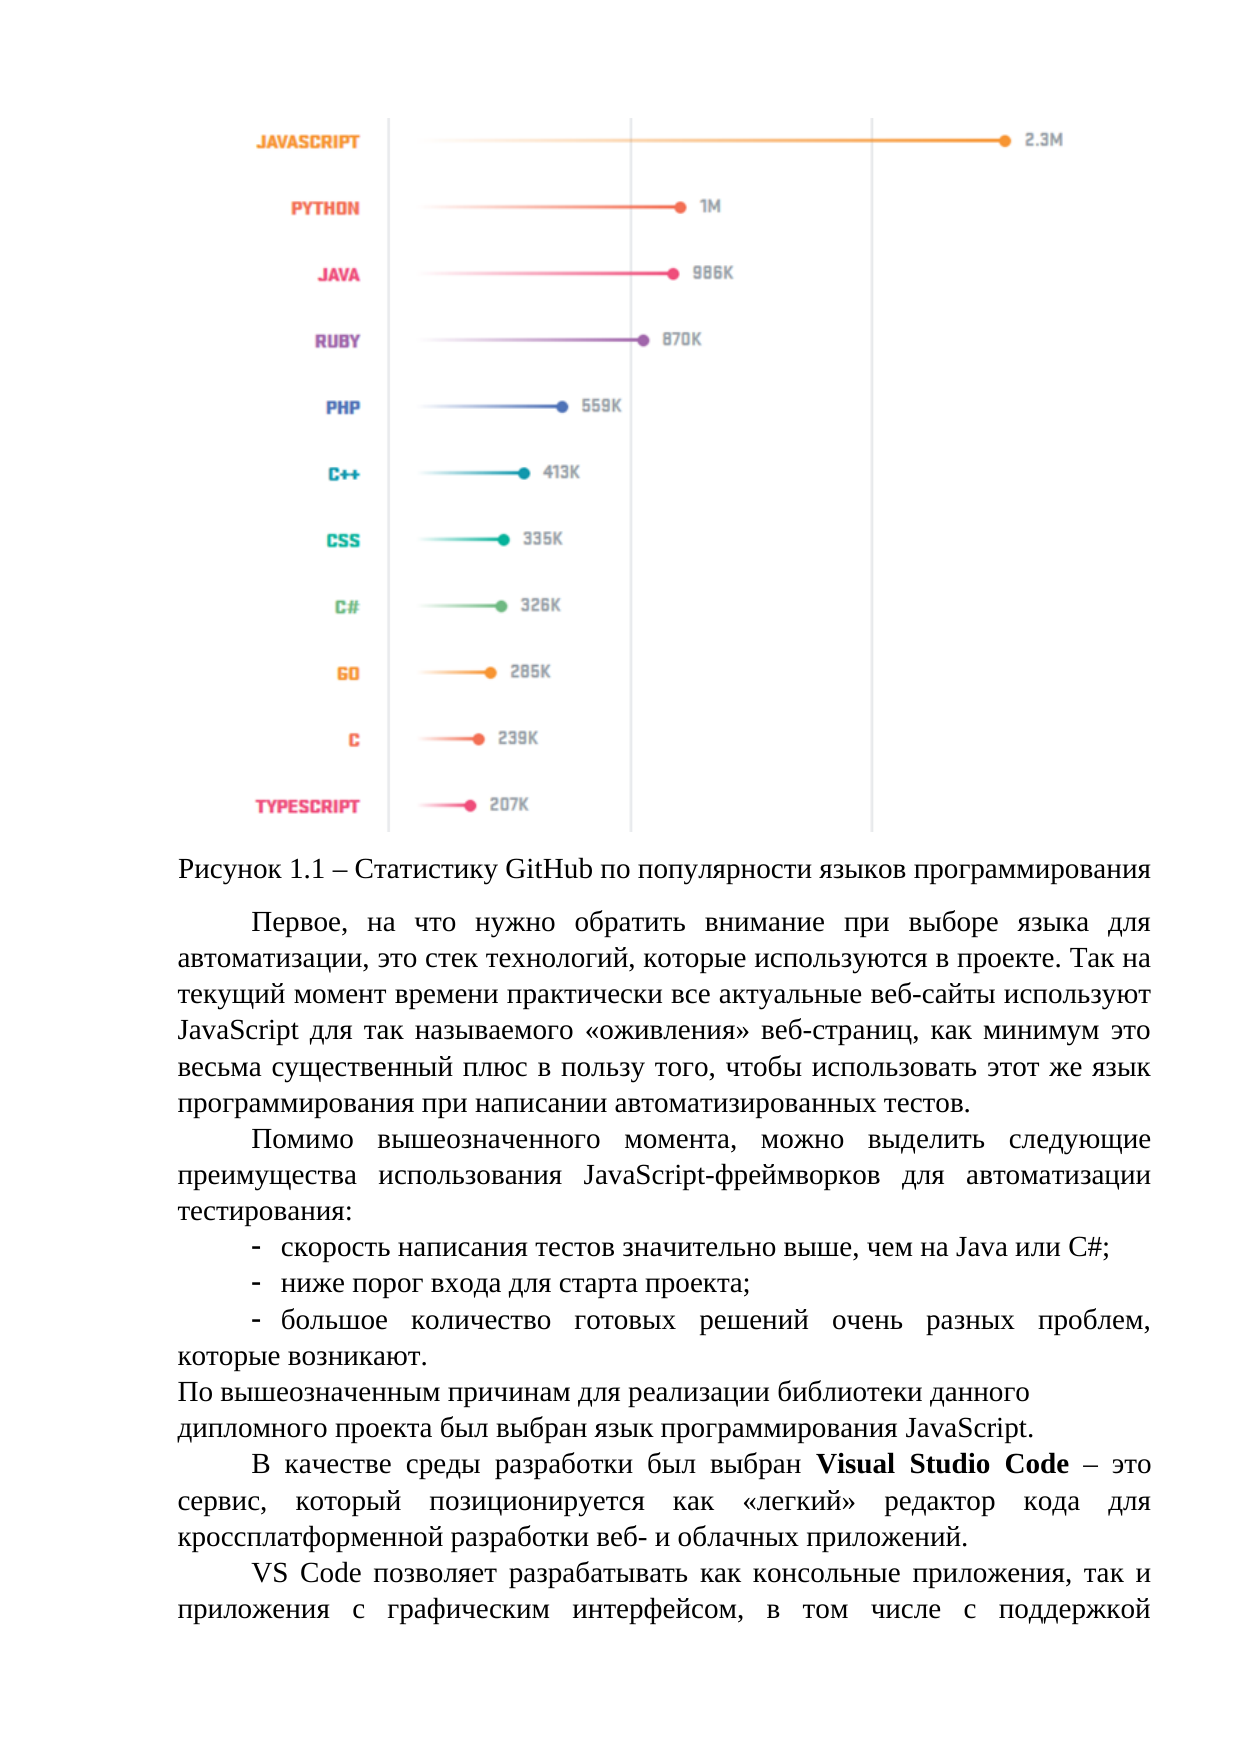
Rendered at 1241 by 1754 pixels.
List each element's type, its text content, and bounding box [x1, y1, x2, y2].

list ниже порог входа для старта проекта; [177, 1266, 1152, 1299]
text По вышеозначенным причинам для реализации библиотеки данного дипломного проекта был выбран язык программирования JavaScript. [177, 1374, 1152, 1444]
list скорость написания тестов значительно выше, чем на Java или C#; [177, 1229, 1152, 1263]
list большое количество готовых решений очень разных проблем, которые возникают. [177, 1302, 1152, 1372]
text В качестве среды разработки был выбран Visual Studio Code – это сервис, который позиционируется как «легкий» редактор кода для кроссплатформенной разработки веб- и облачных приложений. [177, 1447, 1152, 1552]
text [177, 1555, 1152, 1625]
picture [177, 118, 1152, 832]
text Первое, на что нужно обратить внимание при выборе языка для автоматизации, это стек технологий, которые используются в проекте. Так на текущий момент времени практически все актуальные веб-сайты используют JavaScript для так называемого «оживления» веб-страниц, как минимум это весьма существенный плюс в пользу того, чтобы использовать этот же язык программирования при написании автоматизированных тестов. [177, 904, 1152, 1118]
text Рисунок 1.1 – Статистику GitHub по популярности языков программирования [177, 851, 1152, 885]
text Помимо вышеозначенного момента, можно выделить следующие преимущества использования JavaScript-фреймворков для автоматизации тестирования: [177, 1121, 1152, 1227]
